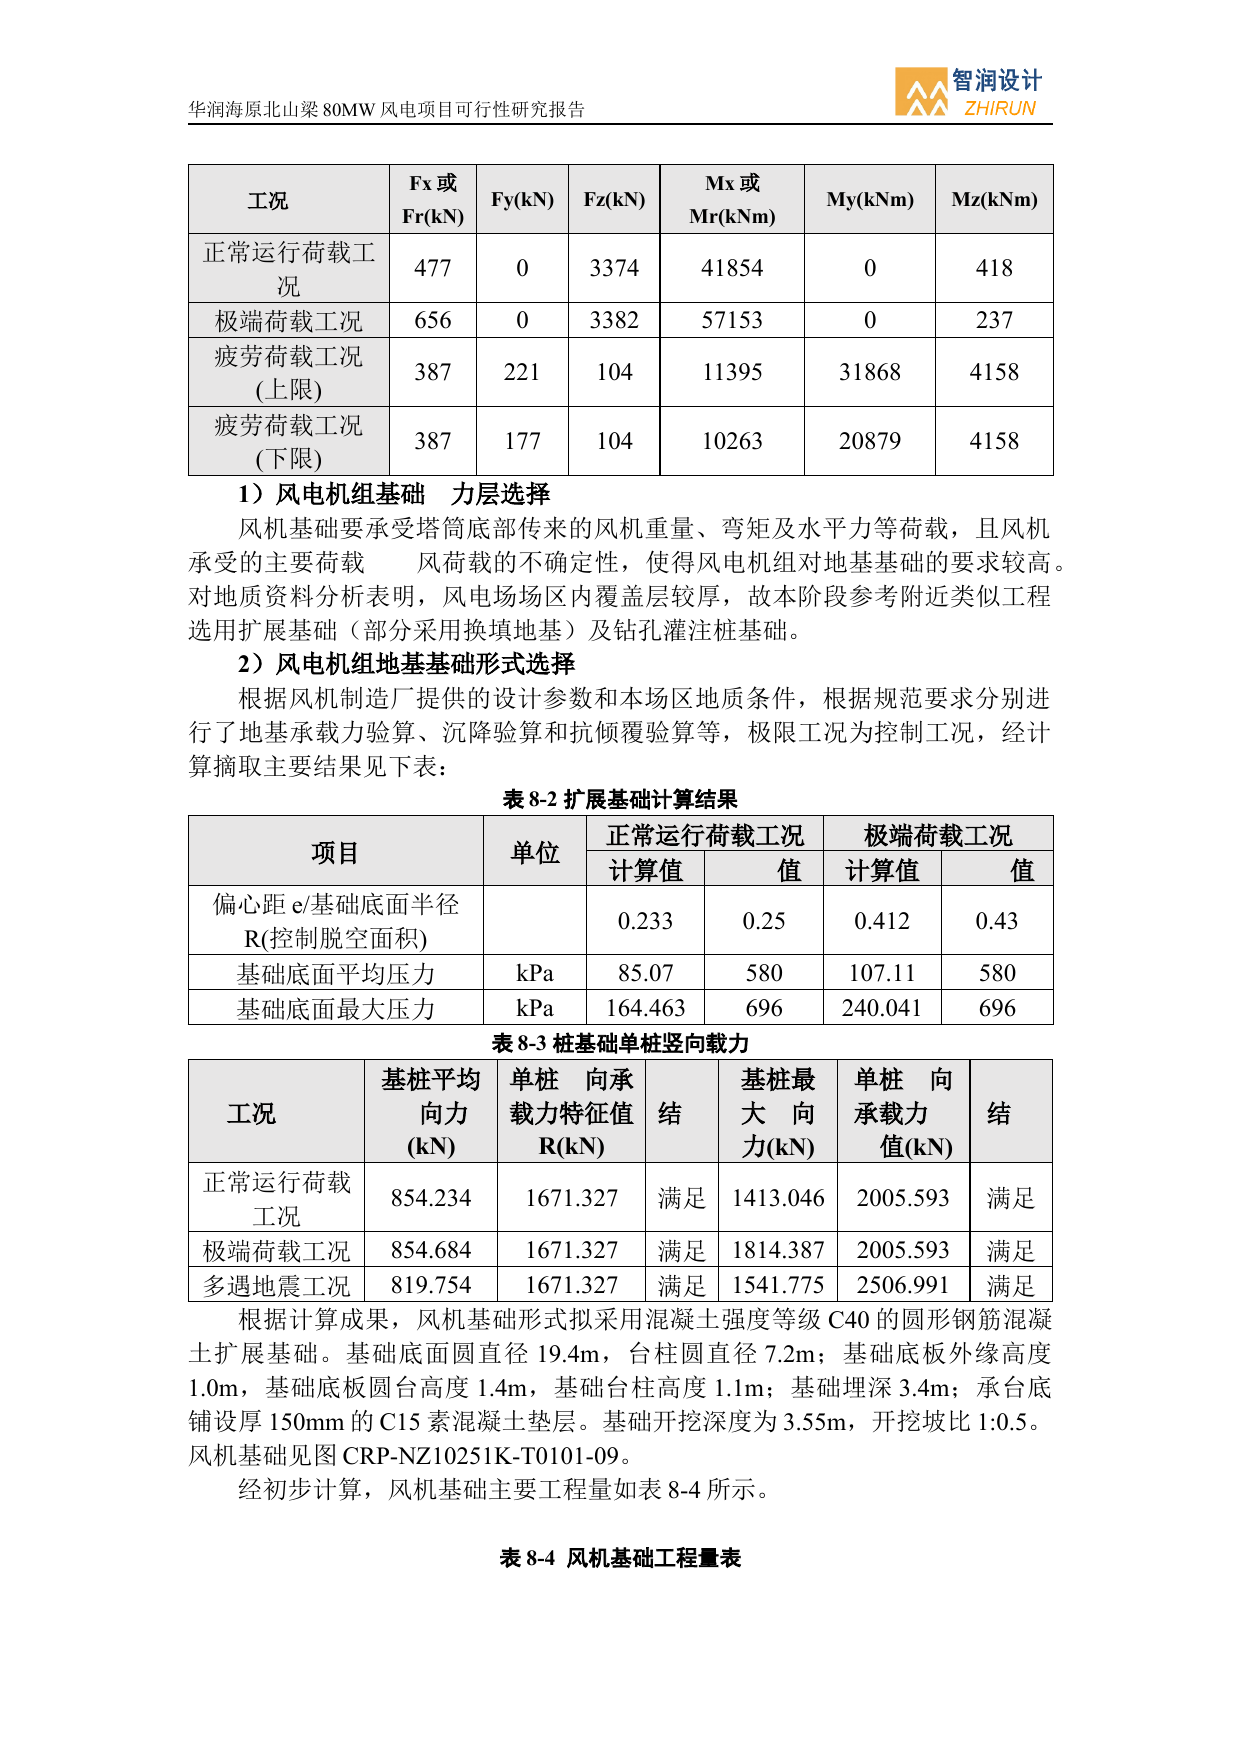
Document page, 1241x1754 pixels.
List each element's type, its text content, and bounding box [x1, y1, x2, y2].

table_cell 477 [390, 234, 476, 302]
table_header 结论 [971, 1060, 1052, 1162]
table_cell 2506.991 [838, 1267, 969, 1301]
table_cell 1541.775 [719, 1267, 837, 1301]
table_cell 疲劳荷载工况(上限) [189, 338, 389, 406]
table_cell 2005.593 [838, 1163, 969, 1231]
table_header 结论 [646, 1060, 718, 1162]
table_header 基桩最大竖向力(kN) [719, 1060, 837, 1162]
table_cell 允许值 [705, 851, 823, 885]
table_cell 0 [805, 234, 935, 302]
table_cell 104 [569, 407, 659, 475]
table_cell 满足 [971, 1163, 1052, 1231]
text 2）风电机组地基基础形式选择 [187, 646, 1053, 679]
table_cell 1671.327 [498, 1232, 645, 1266]
table_cell 696 [705, 990, 823, 1024]
table_cell kPa [484, 990, 586, 1024]
table_cell 580 [705, 955, 823, 989]
table_cell 854.234 [365, 1163, 497, 1231]
table_header 工况名称 [189, 1060, 364, 1162]
table_cell [484, 886, 586, 954]
table_cell kPa [484, 955, 586, 989]
table_cell 正常运行荷载工况 [189, 1163, 364, 1231]
table_cell 0 [805, 303, 935, 337]
table_cell 0.25 [705, 886, 823, 954]
table_cell 819.754 [365, 1267, 497, 1301]
table_cell 计算值 [824, 851, 941, 885]
table_cell 多遇地震工况 [189, 1267, 364, 1301]
text 经初步计算，风机基础主要工程量如表8-4所示。 [187, 1472, 1053, 1506]
table_header Mx或Mr(kNm) [661, 165, 804, 233]
table_header My(kNm) [805, 165, 935, 233]
table_cell 57153 [661, 303, 804, 337]
text 1）风电机组基础持力层选择 [187, 476, 1053, 510]
table_cell 177 [477, 407, 568, 475]
table_cell 20879 [805, 407, 935, 475]
table_cell 221 [477, 338, 568, 406]
table_cell 0 [477, 303, 568, 337]
table_cell 满足 [646, 1163, 718, 1231]
table_header 单桩竖向承载力允许值(kN) [838, 1060, 969, 1162]
text 根据风机制造厂提供的设计参数和本场区地质条件，根据规范要求分别进行了地基承载力验算、沉降验算和抗倾覆验算等，极限工况为控制工况，经计算摘取主要结果见下表： [187, 679, 1053, 781]
picture [895, 65, 1043, 117]
table_cell 疲劳荷载工况(下限) [189, 407, 389, 475]
table_cell 基础底面最大压力 [189, 990, 483, 1024]
table_header Fx或Fr(kN) [390, 165, 476, 233]
table_cell 580 [942, 955, 1053, 989]
table_header Fz(kN) [569, 165, 659, 233]
table_cell 允许值 [942, 851, 1053, 885]
table_cell 正常运行荷载工况 [189, 234, 389, 302]
table_cell 3382 [569, 303, 659, 337]
table_cell 1671.327 [498, 1163, 645, 1231]
table_cell 104 [569, 338, 659, 406]
text 表8-3 桩基础单桩竖向载力 [187, 1025, 1053, 1059]
text 表 8-4 风机基础工程量表 [187, 1540, 1053, 1574]
table_cell 0.43 [942, 886, 1053, 954]
table_cell 387 [390, 338, 476, 406]
table_cell 2005.593 [838, 1232, 969, 1266]
text 风机基础要承受塔筒底部传来的风机重量、弯矩及水平力等荷载，且风机承受的主要荷载——风荷载的不确定性，使得风电机组对地基基础的要求较高。对地质资料分析表明，风电场场区内覆盖层较厚，故本阶段参考附近类似工程选用扩展基础（部分采用换填地基）及钻孔灌注桩基础。 [187, 510, 1053, 646]
table_cell 3374 [569, 234, 659, 302]
table_cell 满足 [971, 1267, 1052, 1301]
table_header 基桩平均竖向力(kN) [365, 1060, 497, 1162]
table_cell 0.233 [587, 886, 704, 954]
table_header 单位 [484, 816, 586, 885]
table_cell 1671.327 [498, 1267, 645, 1301]
table_cell 满足 [646, 1232, 718, 1266]
table_cell 164.463 [587, 990, 704, 1024]
table_cell 基础底面平均压力 [189, 955, 483, 989]
table_cell 0.412 [824, 886, 941, 954]
table_cell 4158 [936, 407, 1053, 475]
text 根据计算成果，风机基础形式拟采用混凝土强度等级C40的圆形钢筋混凝土扩展基础。基础底面圆直径19.4m，台柱圆直径7.2m；基础底板外缘高度，基础底板圆台高度1.4m，基础台柱高度1.1m；基础埋深3.4m；承台底铺设厚150mm的C15素混凝土垫层。基础开挖深度为3.55m，开挖坡比1:0.5。风机基础见图CRP-NZ10251K-T0101-09。 [187, 1302, 1053, 1472]
table_header 单桩竖向承载力特征值R(kN) [498, 1060, 645, 1162]
table_cell 387 [390, 407, 476, 475]
table_cell 1413.046 [719, 1163, 837, 1231]
table_header 项目 [189, 816, 483, 885]
table_cell 237 [936, 303, 1053, 337]
table_cell 418 [936, 234, 1053, 302]
table_cell 偏心距e/基础底面半径R(控制脱空面积) [189, 886, 483, 954]
text 表8-2 扩展基础计算结果 [187, 781, 1053, 815]
table_cell 107.11 [824, 955, 941, 989]
table_cell 4158 [936, 338, 1053, 406]
table_cell 854.684 [365, 1232, 497, 1266]
table_header Fy(kN) [477, 165, 568, 233]
table_cell 满足 [971, 1232, 1052, 1266]
table_cell 极端荷载工况 [189, 1232, 364, 1266]
table_header 极端荷载工况 [824, 816, 1053, 850]
table_cell 极端荷载工况 [189, 303, 389, 337]
table_cell 85.07 [587, 955, 704, 989]
table_cell 满足 [646, 1267, 718, 1301]
table_cell 41854 [661, 234, 804, 302]
table_cell 240.041 [824, 990, 941, 1024]
table_header 工况名称 [189, 165, 389, 233]
table_cell 11395 [661, 338, 804, 406]
table_cell 31868 [805, 338, 935, 406]
table_cell 计算值 [587, 851, 704, 885]
table_header Mz(kNm) [936, 165, 1053, 233]
table_cell 10263 [661, 407, 804, 475]
table_cell 656 [390, 303, 476, 337]
table_cell 696 [942, 990, 1053, 1024]
table_header 正常运行荷载工况 [587, 816, 823, 850]
table_cell 1814.387 [719, 1232, 837, 1266]
table_cell 0 [477, 234, 568, 302]
